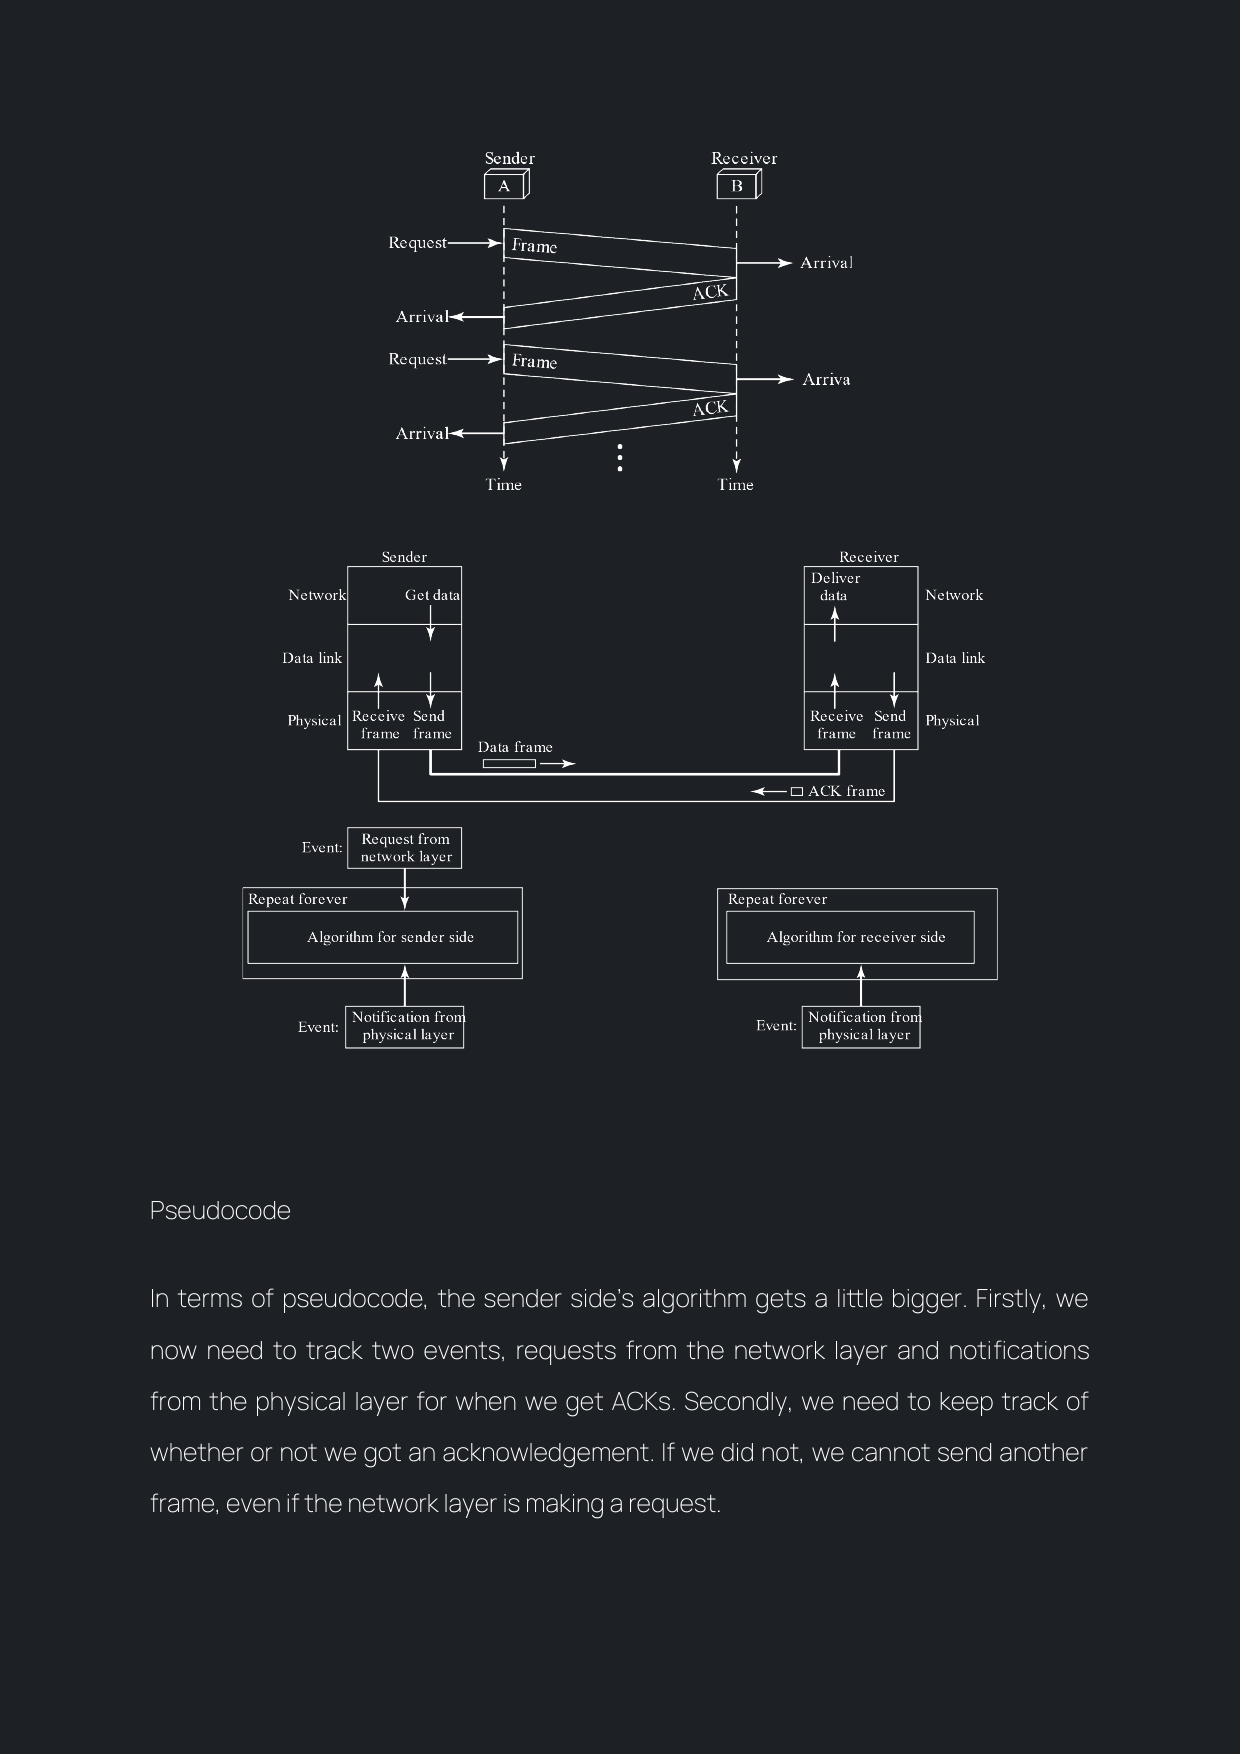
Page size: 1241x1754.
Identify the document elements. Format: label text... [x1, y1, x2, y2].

text In terms of pseudocode, the sender side’s algorithm gets a little bigger. Firstly, we now need to track two events, requests from the network layer and notifications from the physical layer for when we get ACKs. Secondly, we need to keep track of whether or not we got an acknowledgement. If we did not, we cannot send another frame, even if the network layer is making a request. [150, 1281, 1090, 1520]
picture [388, 150, 852, 495]
subtitle Pseudocode [150, 1192, 1090, 1227]
picture [242, 549, 998, 1049]
